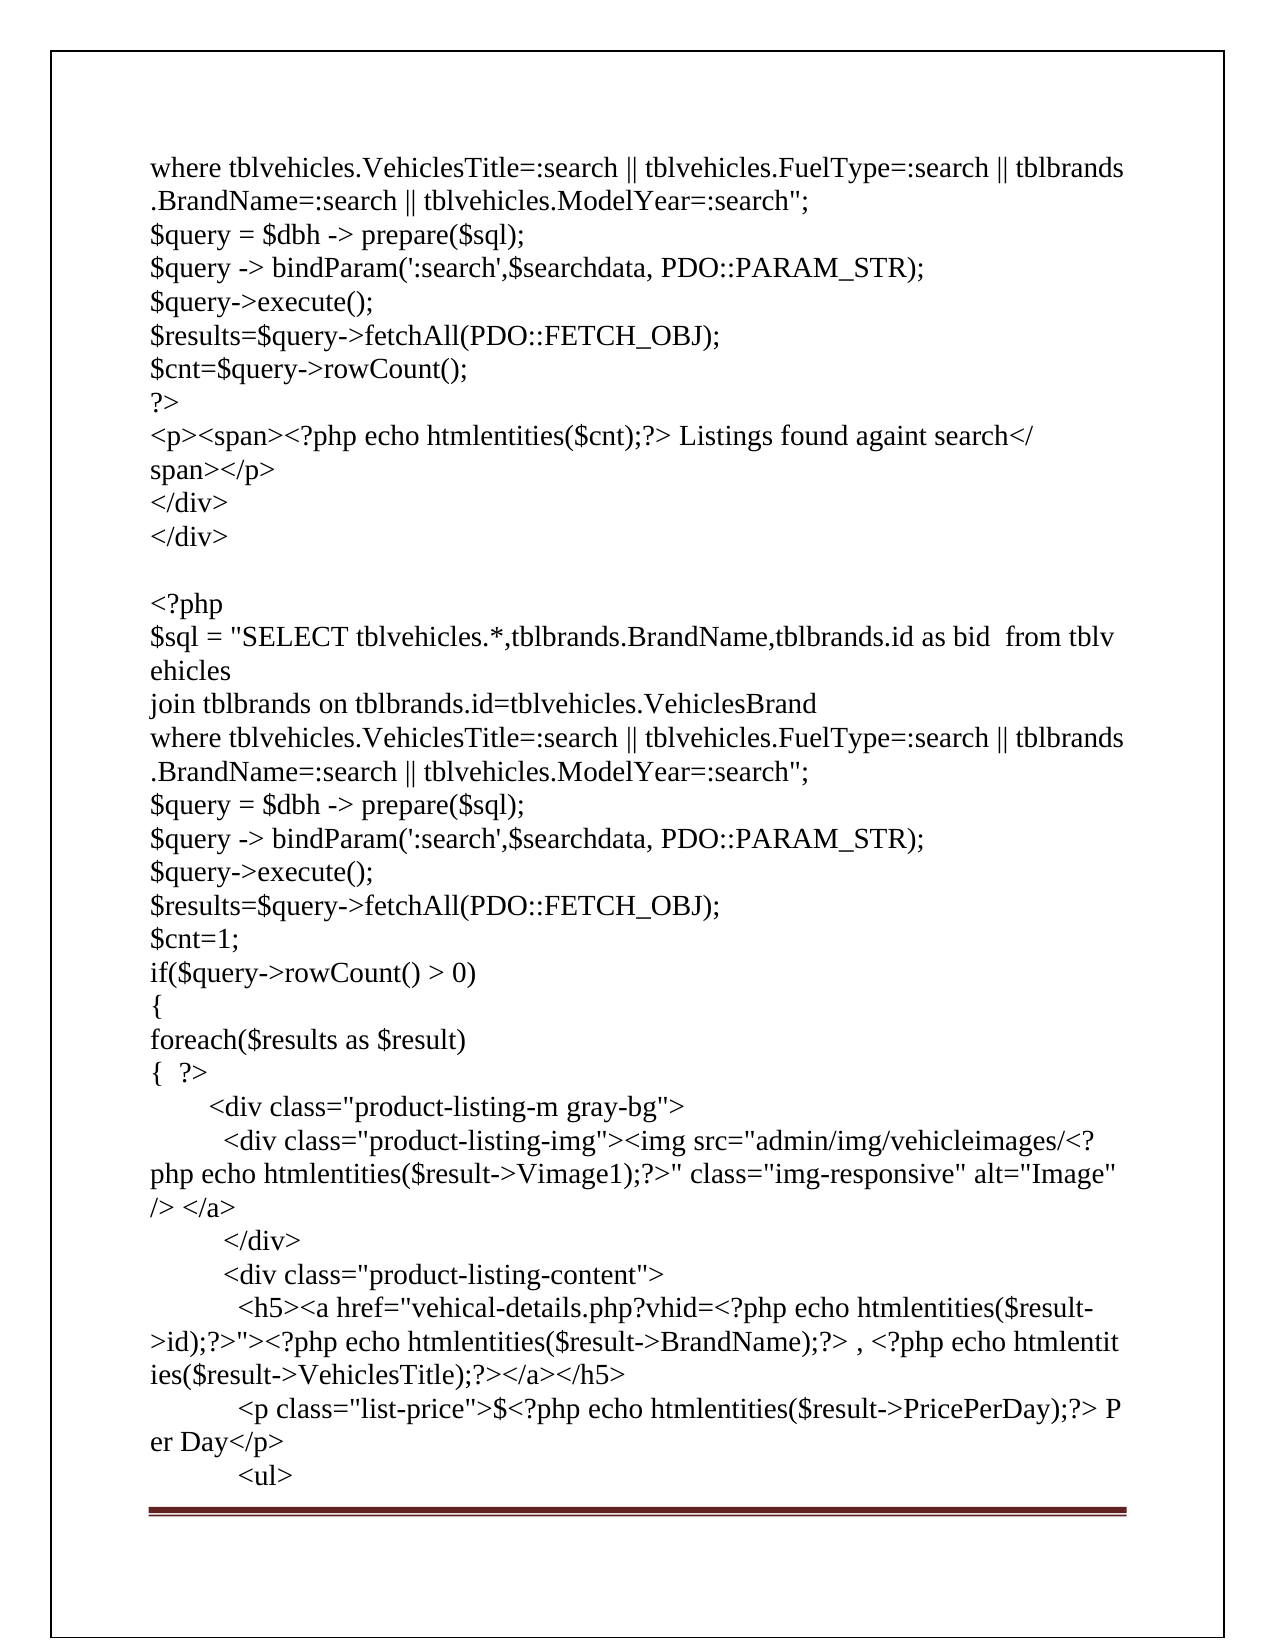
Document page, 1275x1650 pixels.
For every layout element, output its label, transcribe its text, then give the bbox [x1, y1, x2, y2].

text <?php [150, 586, 1125, 619]
text { [150, 988, 1125, 1022]
text $cnt=1; [150, 921, 1125, 955]
text <p class="list-price">$<?php echo htmlentities($result->PricePerDay);?> Per Day</p> [150, 1391, 1125, 1458]
text <p><span><?php echo htmlentities($cnt);?> Listings found againt search</span></p> [150, 418, 1125, 485]
text $query->execute(); [150, 284, 1125, 318]
text { ?> [150, 1056, 1125, 1089]
text $query->execute(); [150, 854, 1125, 888]
text ?> [150, 385, 1125, 418]
text $results=$query->fetchAll(PDO::FETCH_OBJ); [150, 888, 1125, 921]
text </div> [150, 519, 1125, 552]
text <ul> [150, 1458, 1125, 1492]
text $query = $dbh -> prepare($sql); [150, 787, 1125, 821]
text join tblbrands on tblbrands.id=tblvehicles.VehiclesBrand [150, 687, 1125, 720]
text $results=$query->fetchAll(PDO::FETCH_OBJ); [150, 318, 1125, 351]
text $cnt=$query->rowCount(); [150, 351, 1125, 385]
text $query = $dbh -> prepare($sql); [150, 217, 1125, 251]
text <div class="product-listing-content"> [150, 1257, 1125, 1290]
text <div class="product-listing-img"><img src="admin/img/vehicleimages/<?php echo htmlentities($result->Vimage1);?>" class="img-responsive" alt="Image" /> </a> [150, 1123, 1125, 1223]
text </div> [150, 485, 1125, 519]
text $sql = "SELECT tblvehicles.*,tblbrands.BrandName,tblbrands.id as bid from tblvehicles [150, 619, 1125, 687]
text where tblvehicles.VehiclesTitle=:search || tblvehicles.FuelType=:search || tblbrands.BrandName=:search || tblvehicles.ModelYear=:search"; [150, 720, 1125, 787]
text </div> [150, 1223, 1125, 1257]
text $query -> bindParam(':search',$searchdata, PDO::PARAM_STR); [150, 821, 1125, 854]
text $query -> bindParam(':search',$searchdata, PDO::PARAM_STR); [150, 251, 1125, 284]
text foreach($results as $result) [150, 1022, 1125, 1056]
text <h5><a href="vehical-details.php?vhid=<?php echo htmlentities($result->id);?>"><?php echo htmlentities($result->BrandName);?> , <?php echo htmlentities($result->VehiclesTitle);?></a></h5> [150, 1290, 1125, 1391]
text if($query->rowCount() > 0) [150, 955, 1125, 988]
text <div class="product-listing-m gray-bg"> [150, 1089, 1125, 1123]
text where tblvehicles.VehiclesTitle=:search || tblvehicles.FuelType=:search || tblbrands.BrandName=:search || tblvehicles.ModelYear=:search"; [150, 150, 1125, 217]
